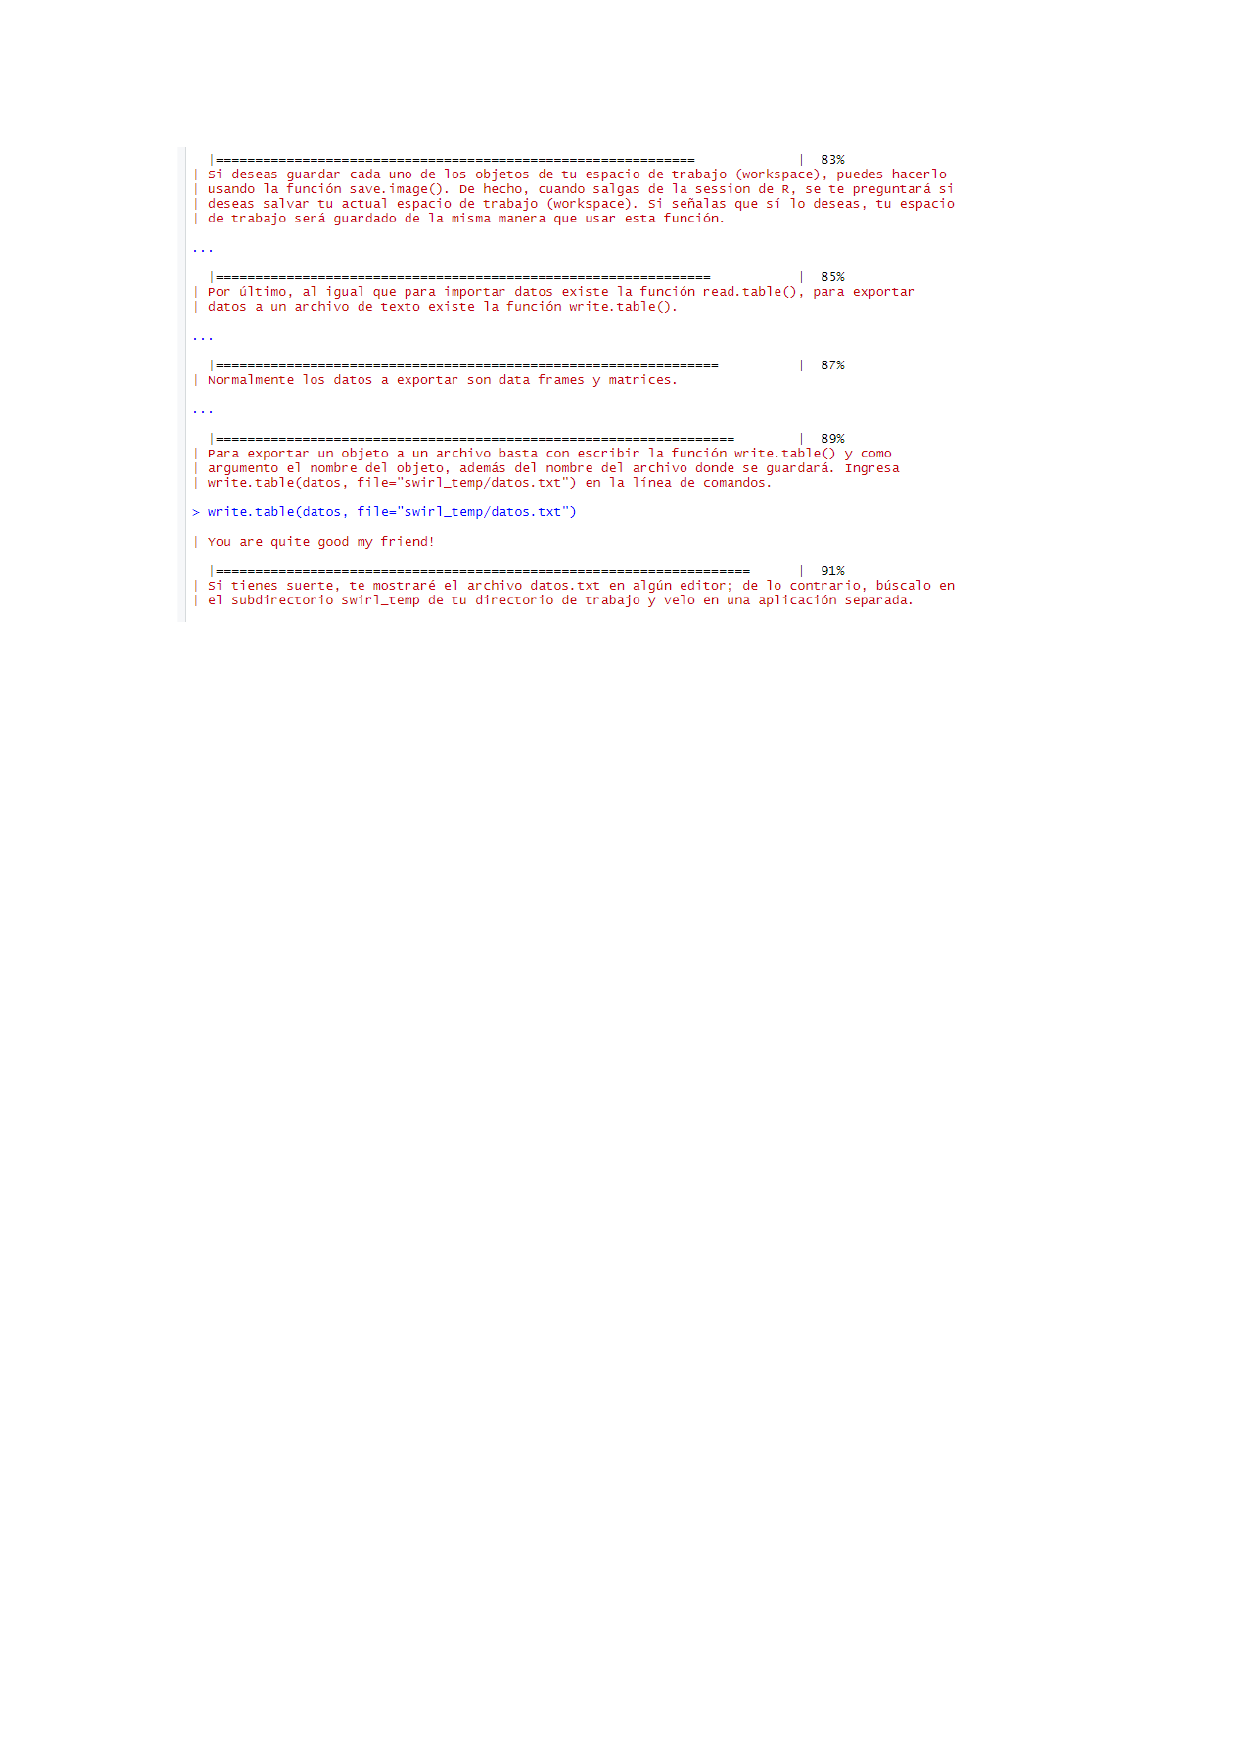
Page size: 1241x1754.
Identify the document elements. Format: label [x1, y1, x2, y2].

picture [177, 147, 984, 622]
